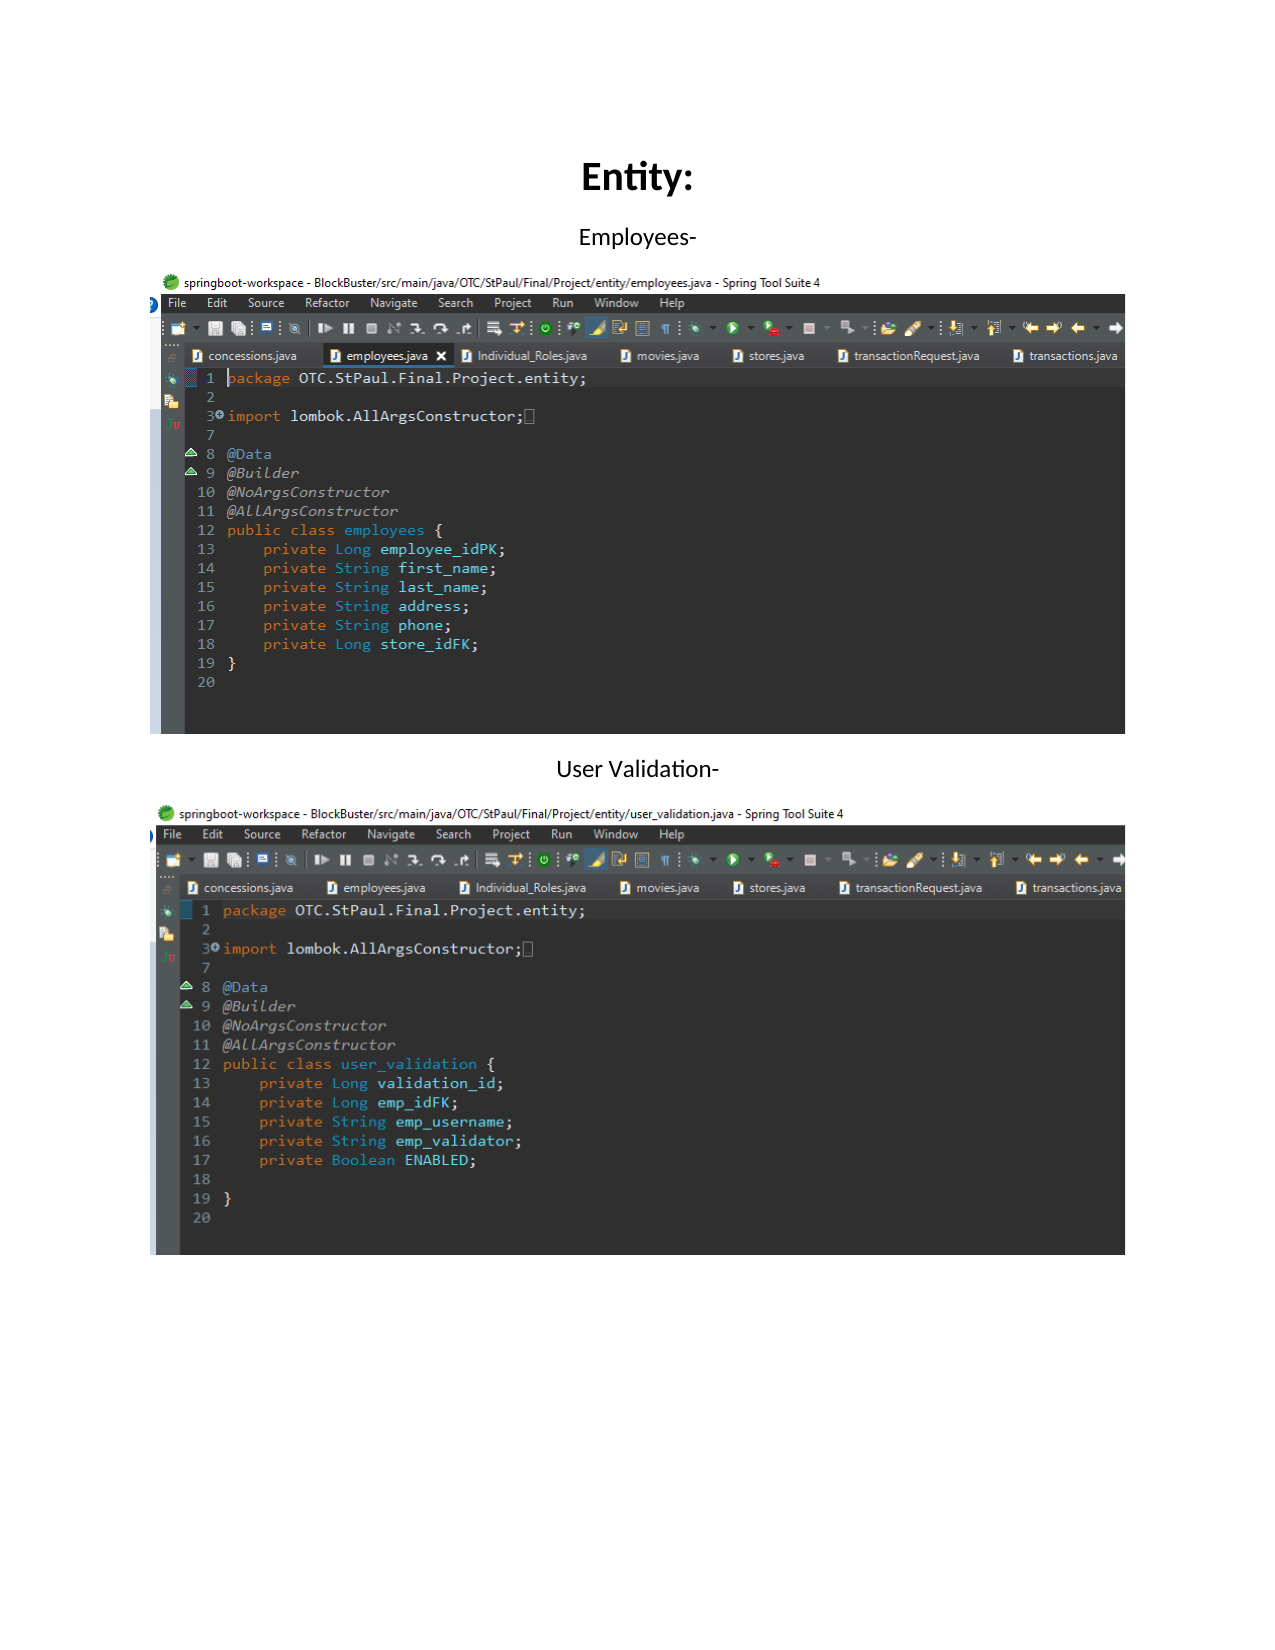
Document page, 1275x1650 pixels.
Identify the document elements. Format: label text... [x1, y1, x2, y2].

text Entity: [150, 150, 1125, 201]
text Employees- [150, 222, 1125, 252]
picture [150, 802, 1125, 1255]
text User Validation- [150, 753, 1125, 783]
picture [150, 271, 1125, 734]
